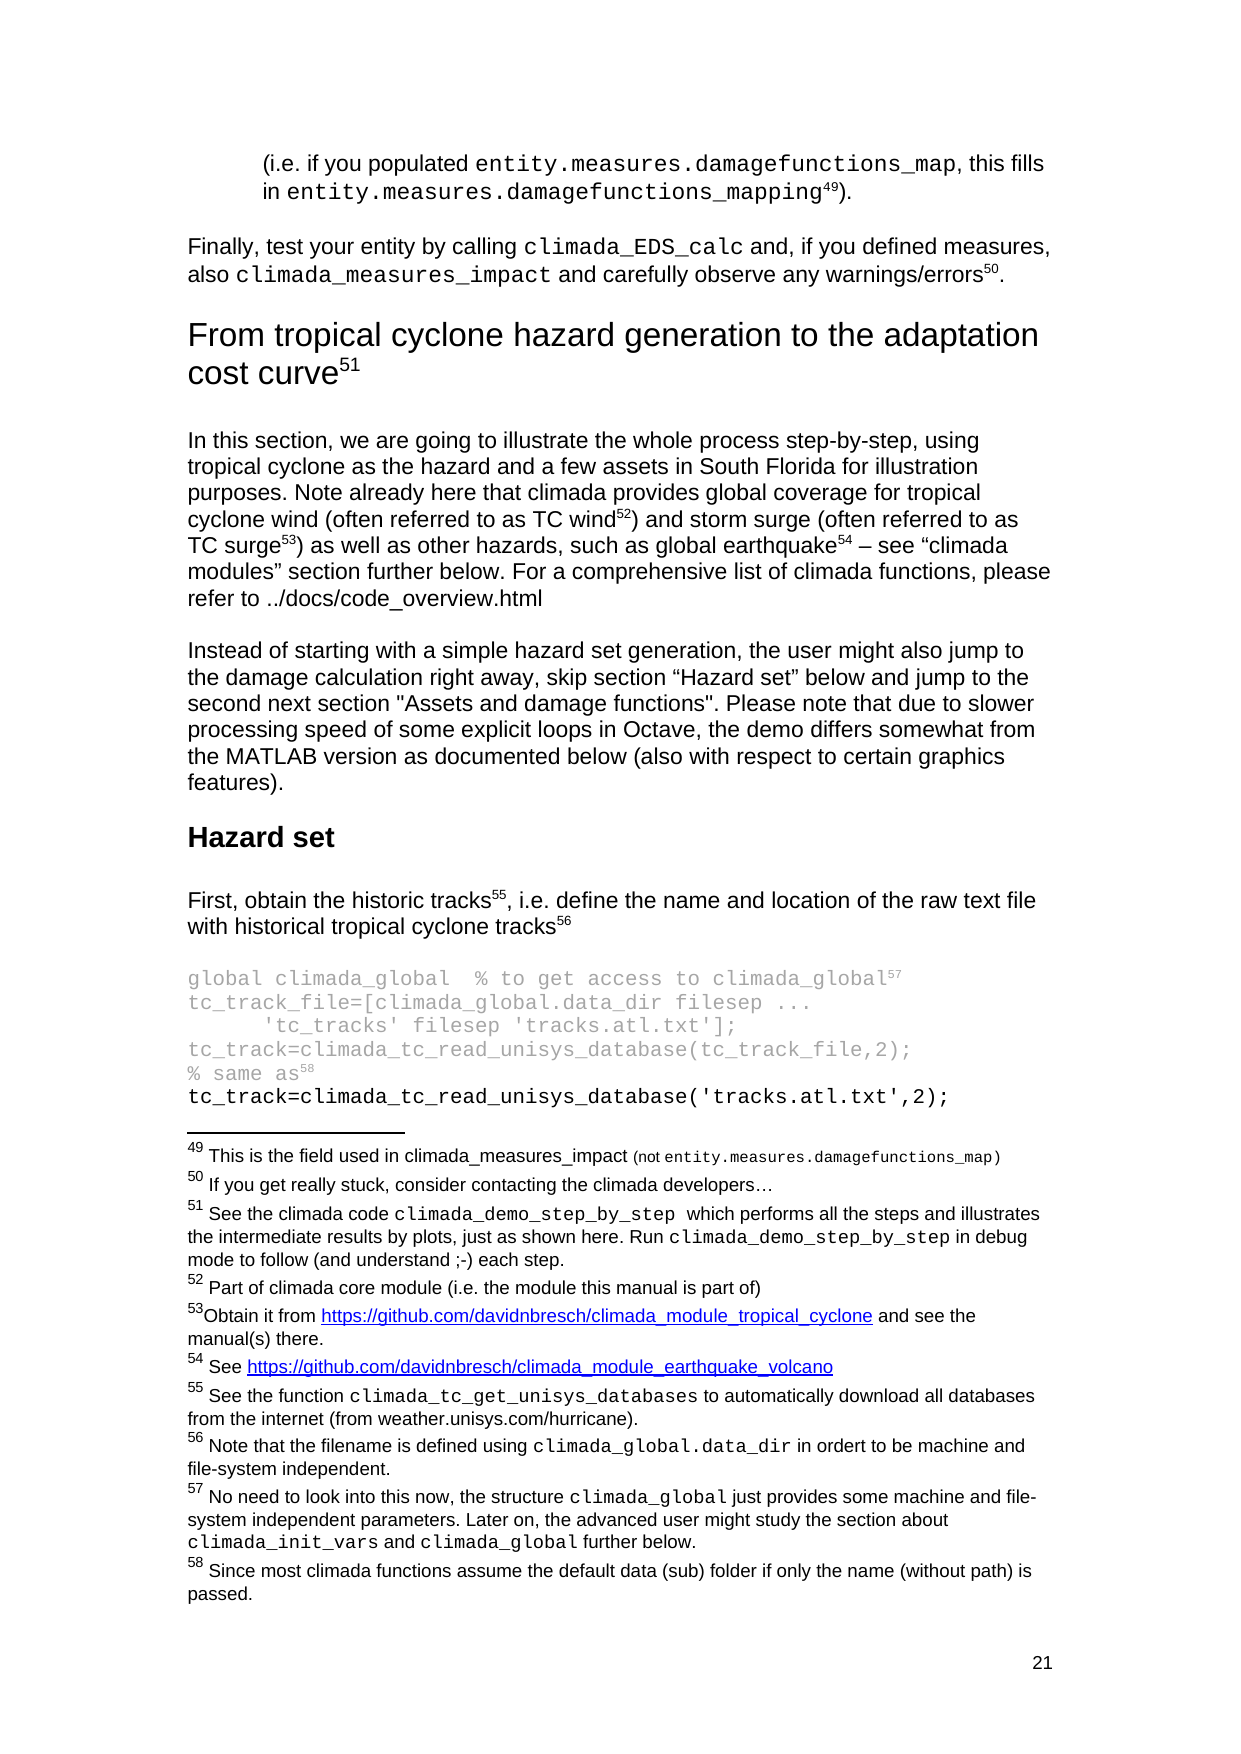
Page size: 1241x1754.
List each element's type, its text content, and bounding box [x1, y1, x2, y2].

text Finally, test your entity by calling climada_EDS_calc and, if you defined measures, also climada_measures_impact and carefully observe any warnings/errors. [187, 233, 1053, 290]
text First, obtain the historic tracks, i.e. define the name and location of the raw text file with historical tropical cyclone tracks [187, 887, 1053, 939]
text tc_track=climada_tc_read_unisys_database('tracks.atl.txt',2); [187, 1086, 1053, 1110]
text tc_track_file=[climada_global.data_dir filesep ... 'tc_tracks' filesep 'tracks.atl.txt']; [187, 992, 1053, 1039]
subtitle Hazard set [187, 821, 1053, 854]
subtitle From tropical cyclone hazard generation to the adaptation cost curve [187, 315, 1053, 392]
text In this section, we are going to illustrate the whole process step-by-step, using tropical cyclone as the hazard and a few assets in South Florida for illustration purposes. Note already here that climada provides global coverage for tropical cyclone wind (often referred to as TC wind) and storm surge (often referred to as TC surge) as well as other hazards, such as global earthquake – see “climada modules” section further below. For a comprehensive list of climada functions, please refer to ../docs/code_overview.html [187, 427, 1053, 611]
text Instead of starting with a simple hazard set generation, the user might also jump to the damage calculation right away, skip section “Hazard set” below and jump to the second next section "Assets and damage functions". Please note that due to slower processing speed of some explicit loops in Octave, the demo differs somewhat from the MATLAB version as documented below (also with respect to certain graphics features). [187, 637, 1053, 796]
text global climada_global % to get access to climada_global [187, 968, 1053, 992]
text tc_track=climada_tc_read_unisys_database(tc_track_file,2); [187, 1039, 1053, 1063]
text % same as [187, 1063, 1053, 1086]
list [225, 150, 1053, 207]
